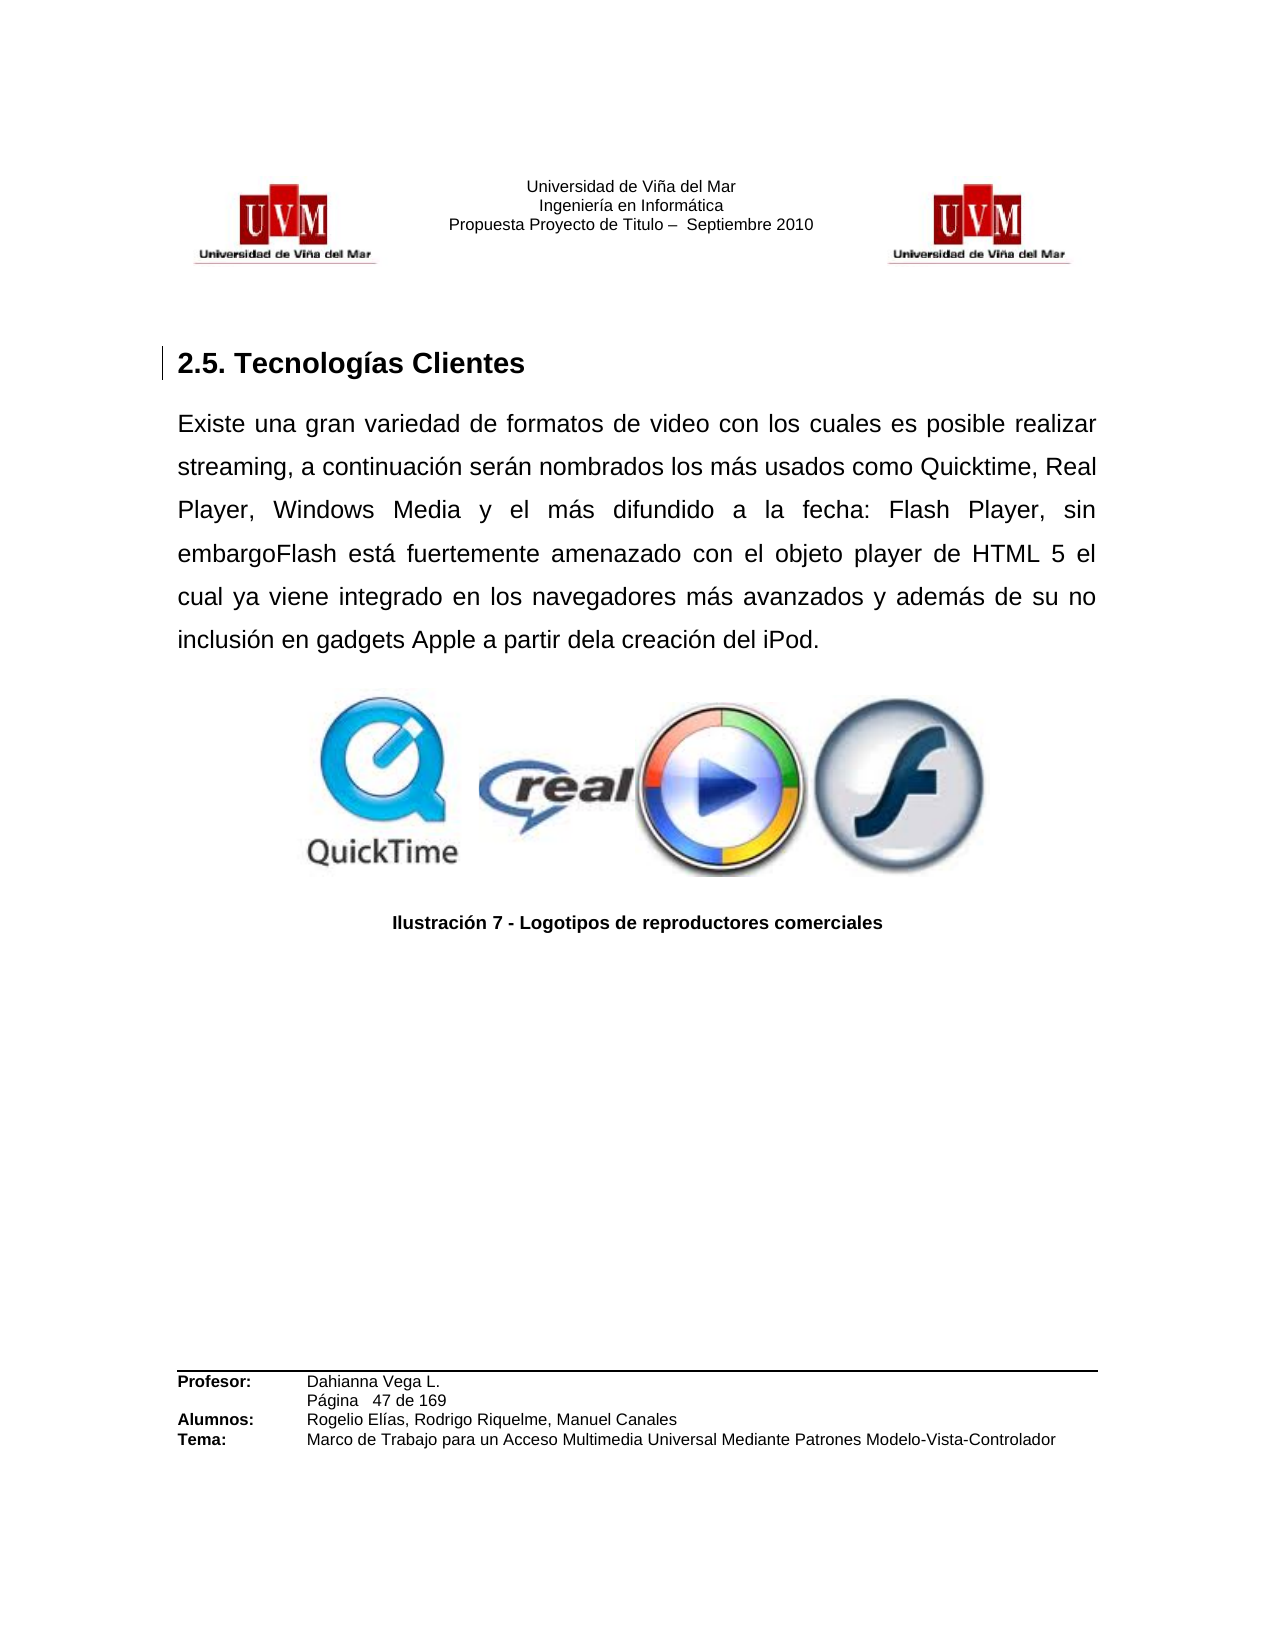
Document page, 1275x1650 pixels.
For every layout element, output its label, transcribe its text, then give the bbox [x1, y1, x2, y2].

text Existe una gran variedad de formatos de video con los cuales es posible realizar streaming, a continuación serán nombrados los más usados como Quicktime, Real Player, Windows Media y el más difundido a la fecha: Flash Player, sin embargoFlash está fuertemente amenazado con el objeto player de HTML 5 el cual ya viene integrado en los navegadores más avanzados y además de su no inclusión en gadgets Apple a partir dela creación del iPod. [177, 409, 1098, 653]
picture [177, 176, 390, 267]
text Ilustración 7 - Logotipos de reproductores comerciales [177, 911, 1098, 933]
picture [871, 176, 1084, 267]
subtitle 2.5. Tecnologías Clientes [177, 346, 1098, 380]
picture [285, 688, 990, 877]
